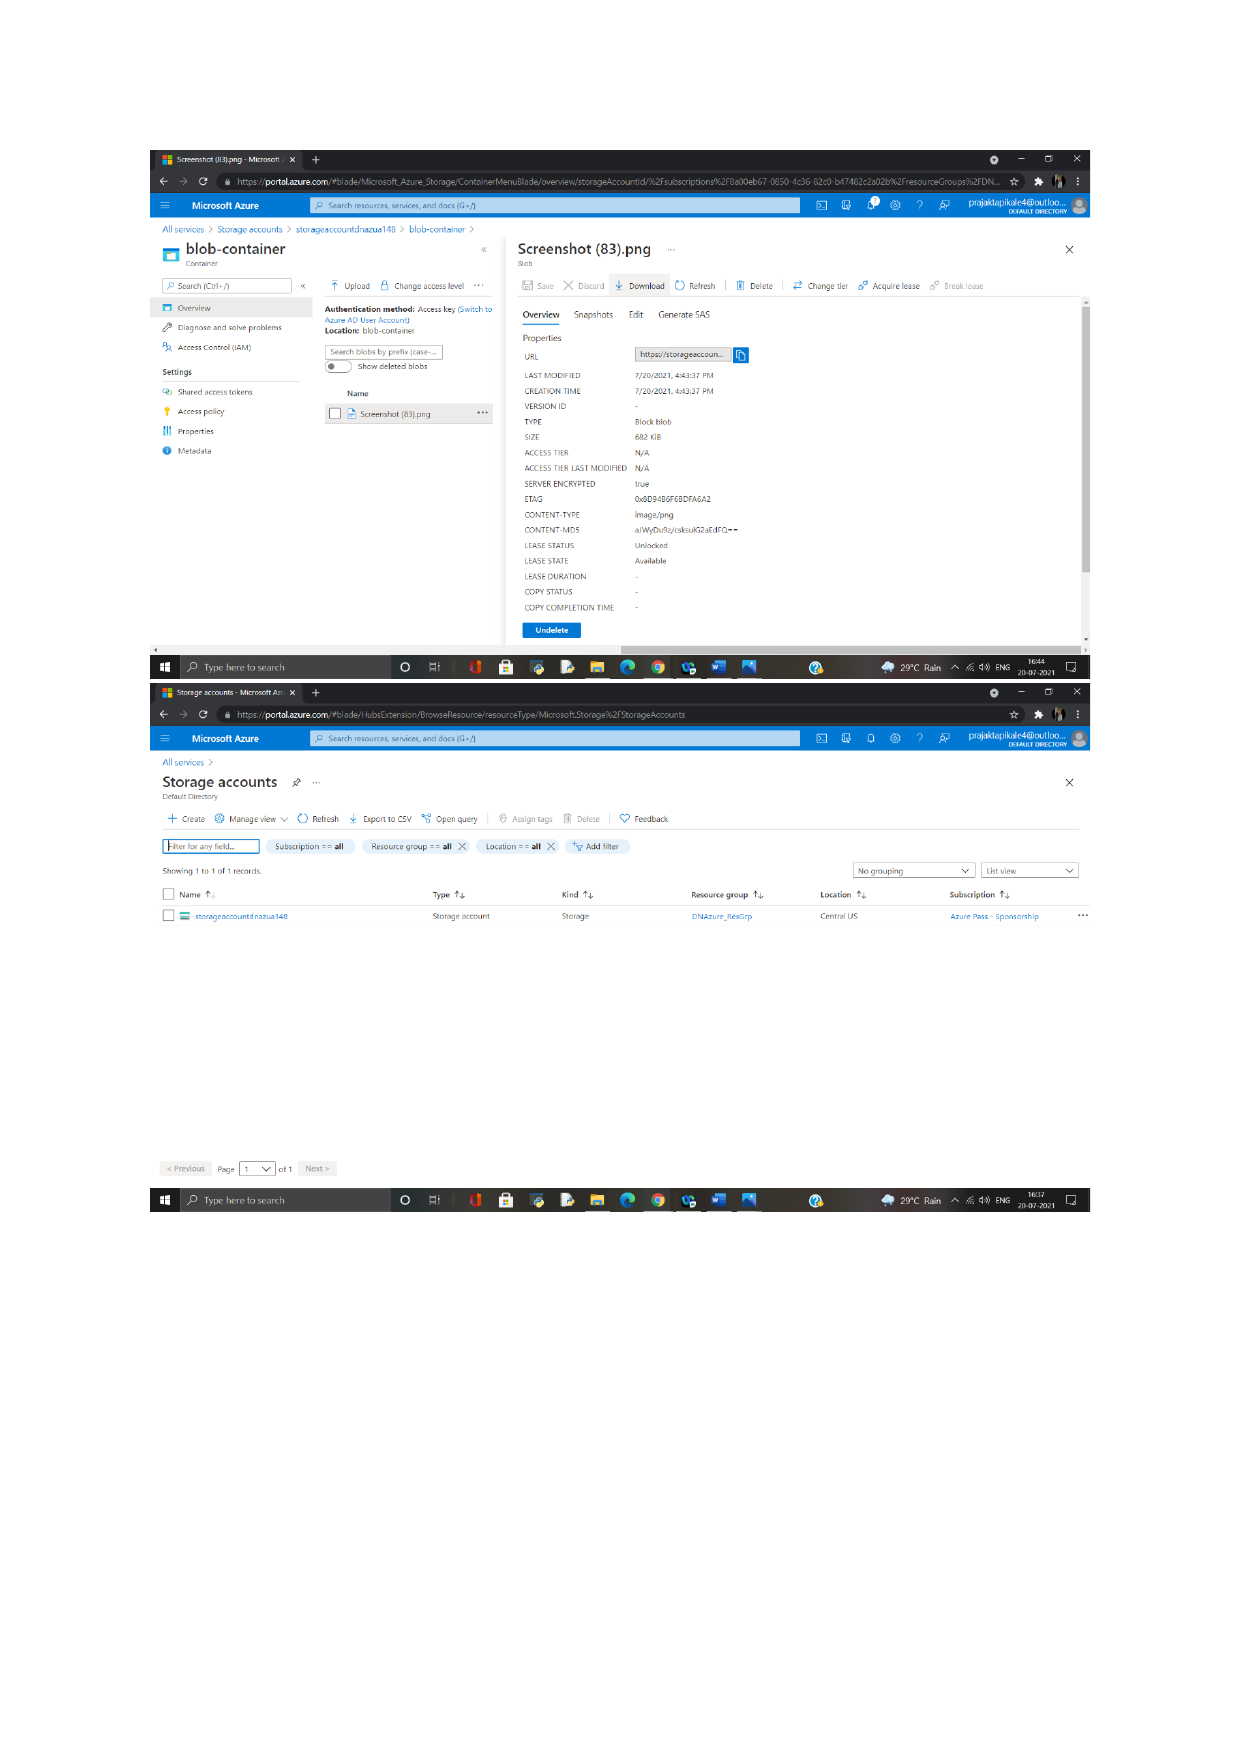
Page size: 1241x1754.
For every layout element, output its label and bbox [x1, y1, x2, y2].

picture [150, 683, 1091, 1212]
picture [150, 150, 1091, 679]
